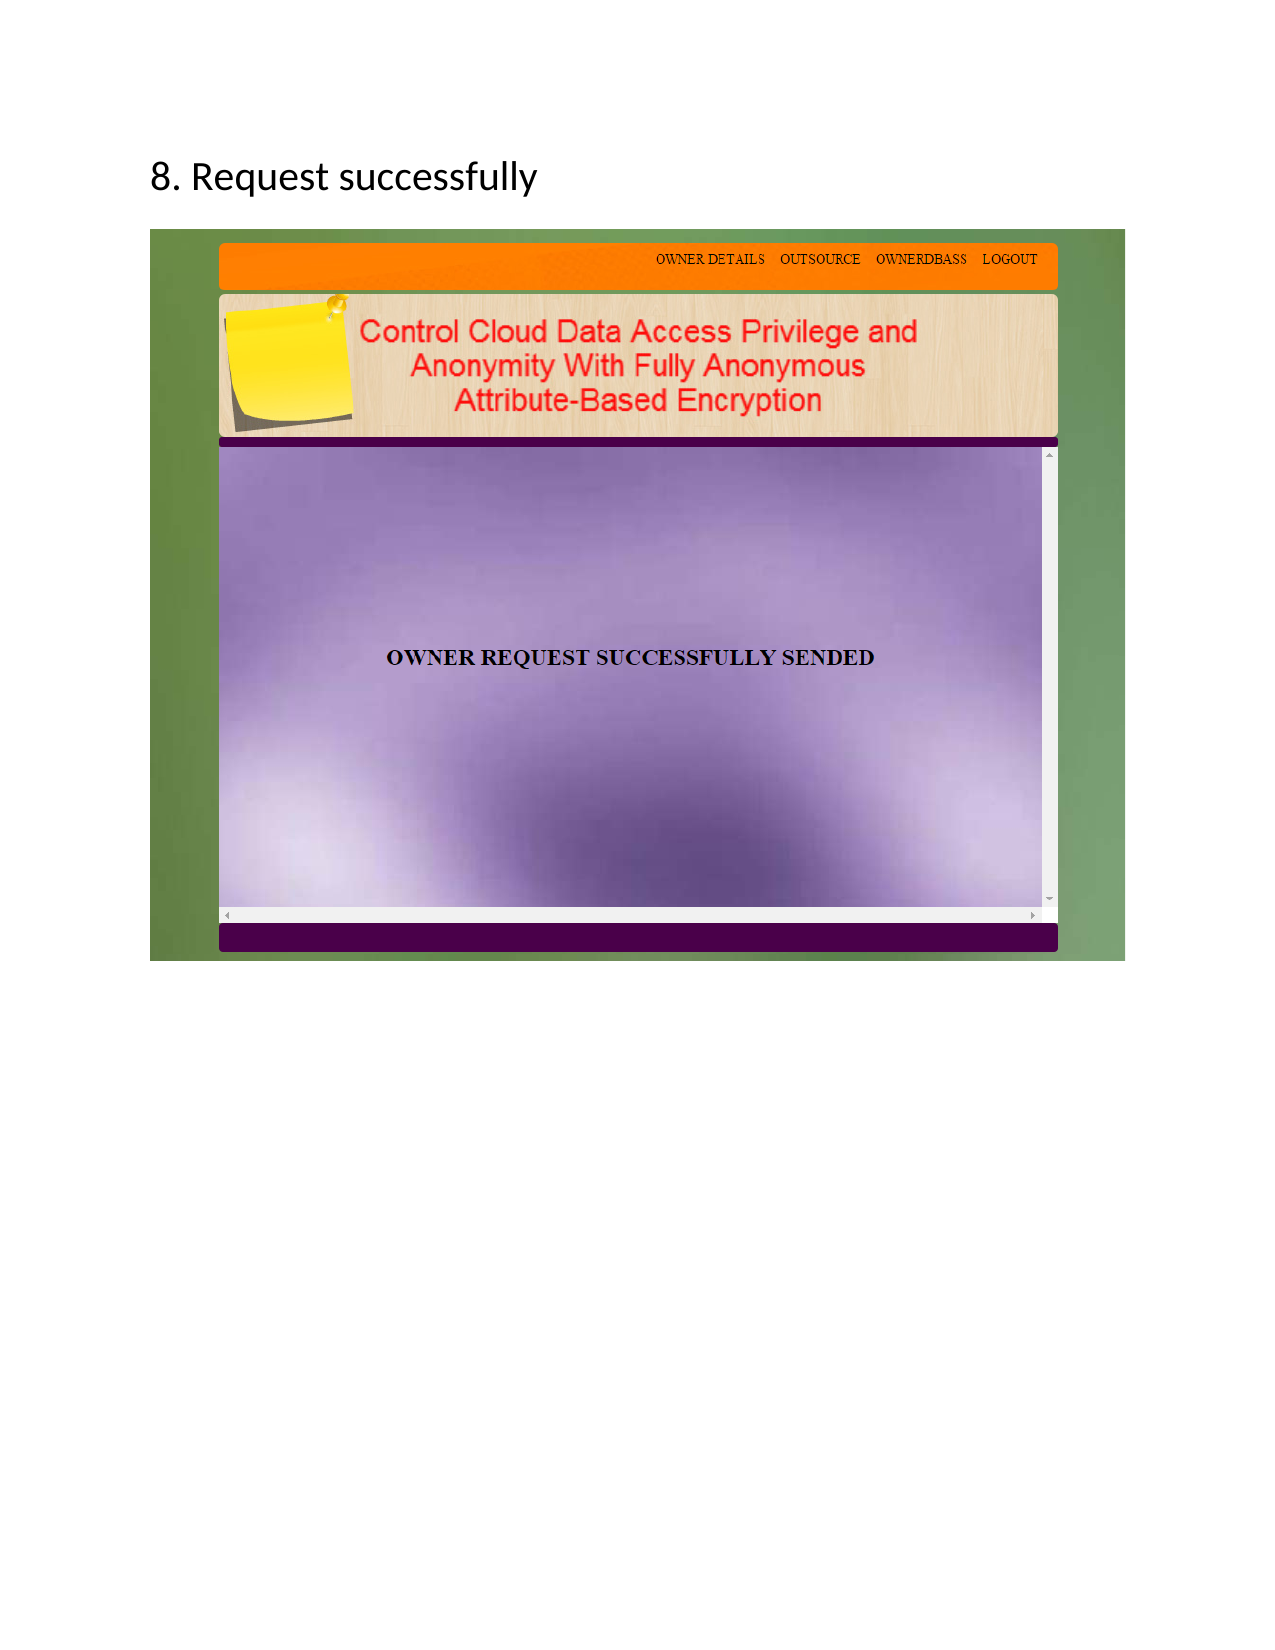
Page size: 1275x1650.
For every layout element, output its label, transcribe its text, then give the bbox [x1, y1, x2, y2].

picture [150, 229, 1125, 961]
text 8. Request successfully [150, 150, 1125, 201]
